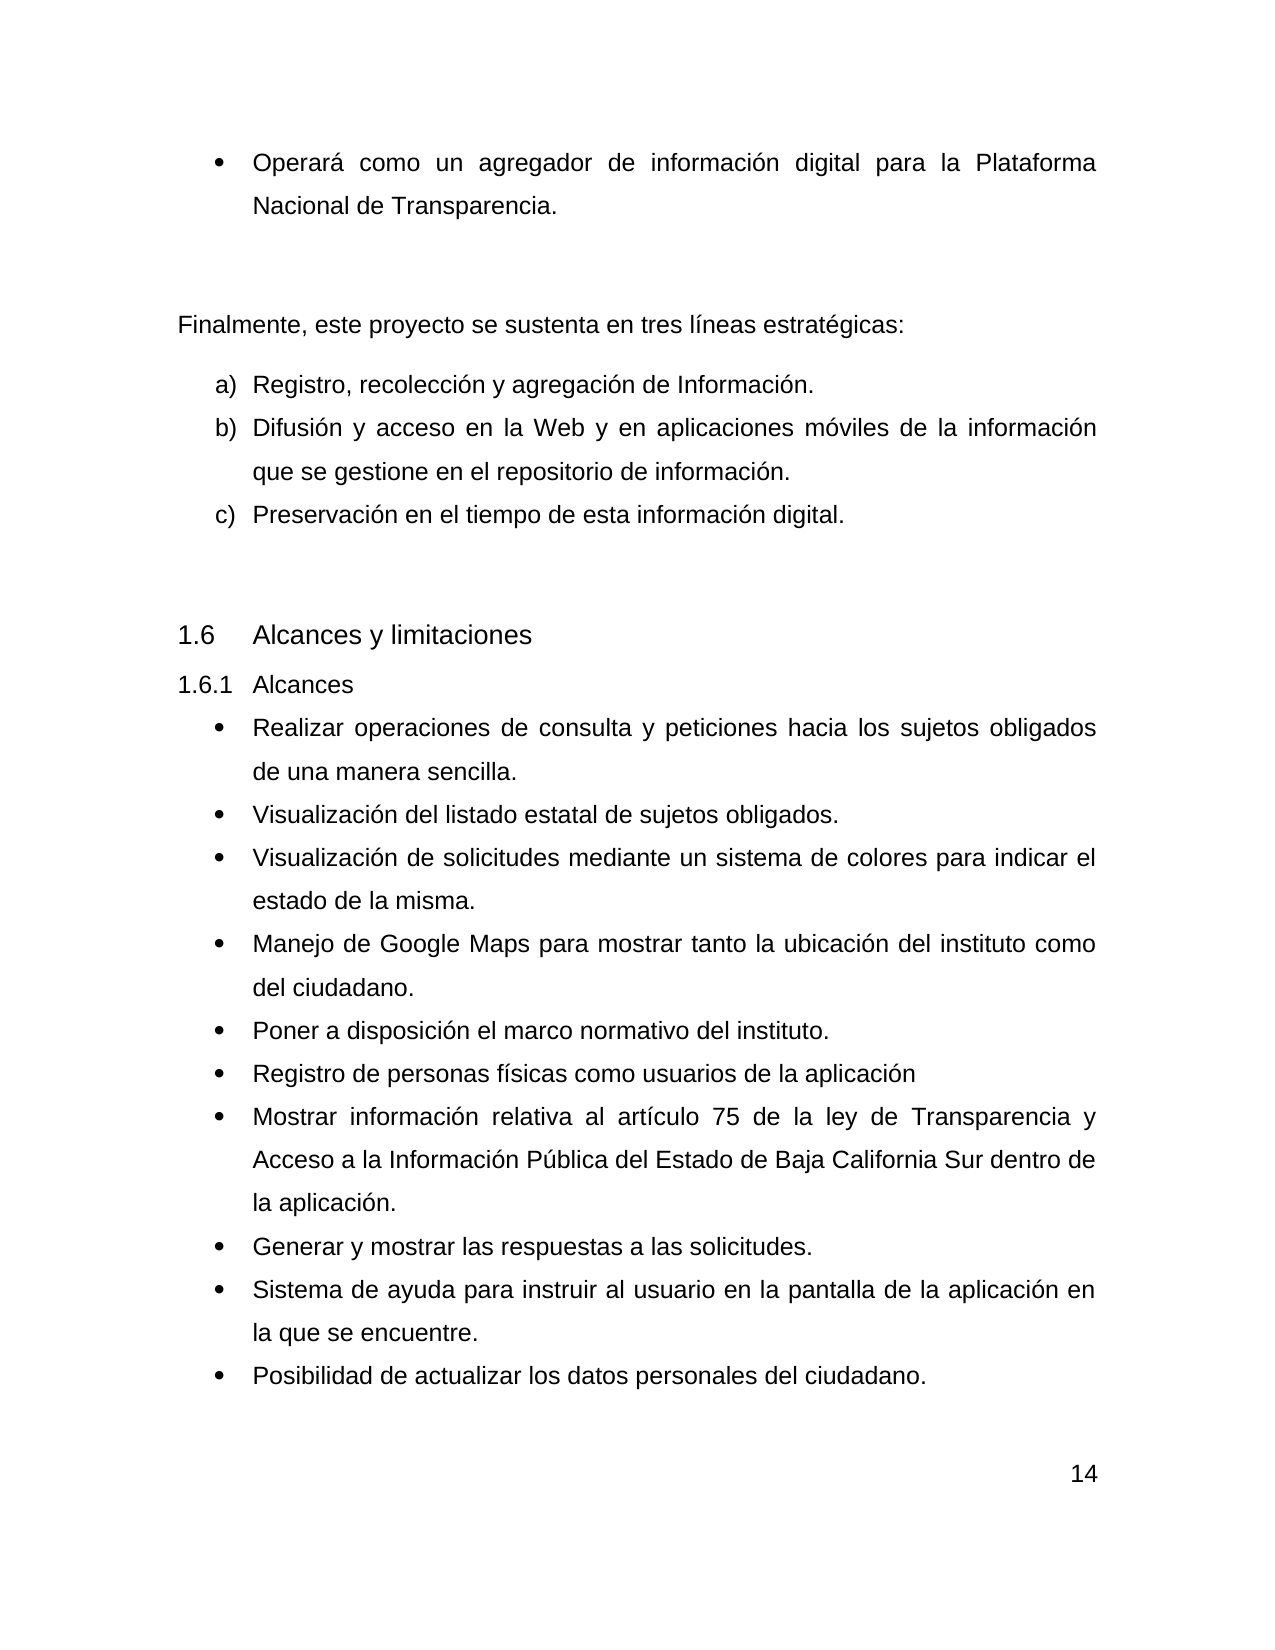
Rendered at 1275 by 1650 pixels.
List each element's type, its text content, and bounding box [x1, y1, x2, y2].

list Realizar operaciones de consulta y peticiones hacia los sujetos obligados de una manera sencilla. [215, 713, 1098, 785]
list Poner a disposición el marco normativo del instituto. [215, 1016, 1098, 1044]
list Visualización de solicitudes mediante un sistema de colores para indicar el estado de la misma. [215, 843, 1098, 915]
text Finalmente, este proyecto se sustenta en tres líneas estratégicas: [177, 310, 1098, 339]
list Registro de personas físicas como usuarios de la aplicación [215, 1059, 1098, 1088]
list Manejo de Google Maps para mostrar tanto la ubicación del instituto como del ciudadano. [215, 929, 1098, 1001]
list Posibilidad de actualizar los datos personales del ciudadano. [215, 1361, 1098, 1390]
subtitle 1.6.1 Alcances [177, 670, 1098, 699]
list Difusión y acceso en la Web y en aplicaciones móviles de la información que se gestione en el repositorio de información. [215, 413, 1098, 485]
subtitle 1.6 Alcances y limitaciones [177, 619, 1098, 650]
list Visualización del listado estatal de sujetos obligados. [215, 800, 1098, 828]
list Sistema de ayuda para instruir al usuario en la pantalla de la aplicación en la que se encuentre. [215, 1275, 1098, 1347]
list Generar y mostrar las respuestas a las solicitudes. [215, 1232, 1098, 1260]
list Mostrar información relativa al artículo 75 de la ley de Transparencia y Acceso a la Información Pública del Estado de Baja California Sur dentro de la aplicación. [215, 1102, 1098, 1217]
list Preservación en el tiempo de esta información digital. [215, 499, 1098, 528]
list Operará como un agregador de información digital para la Plataforma Nacional de Transparencia. [215, 148, 1098, 219]
list Registro, recolección y agregación de Información. [215, 370, 1098, 399]
